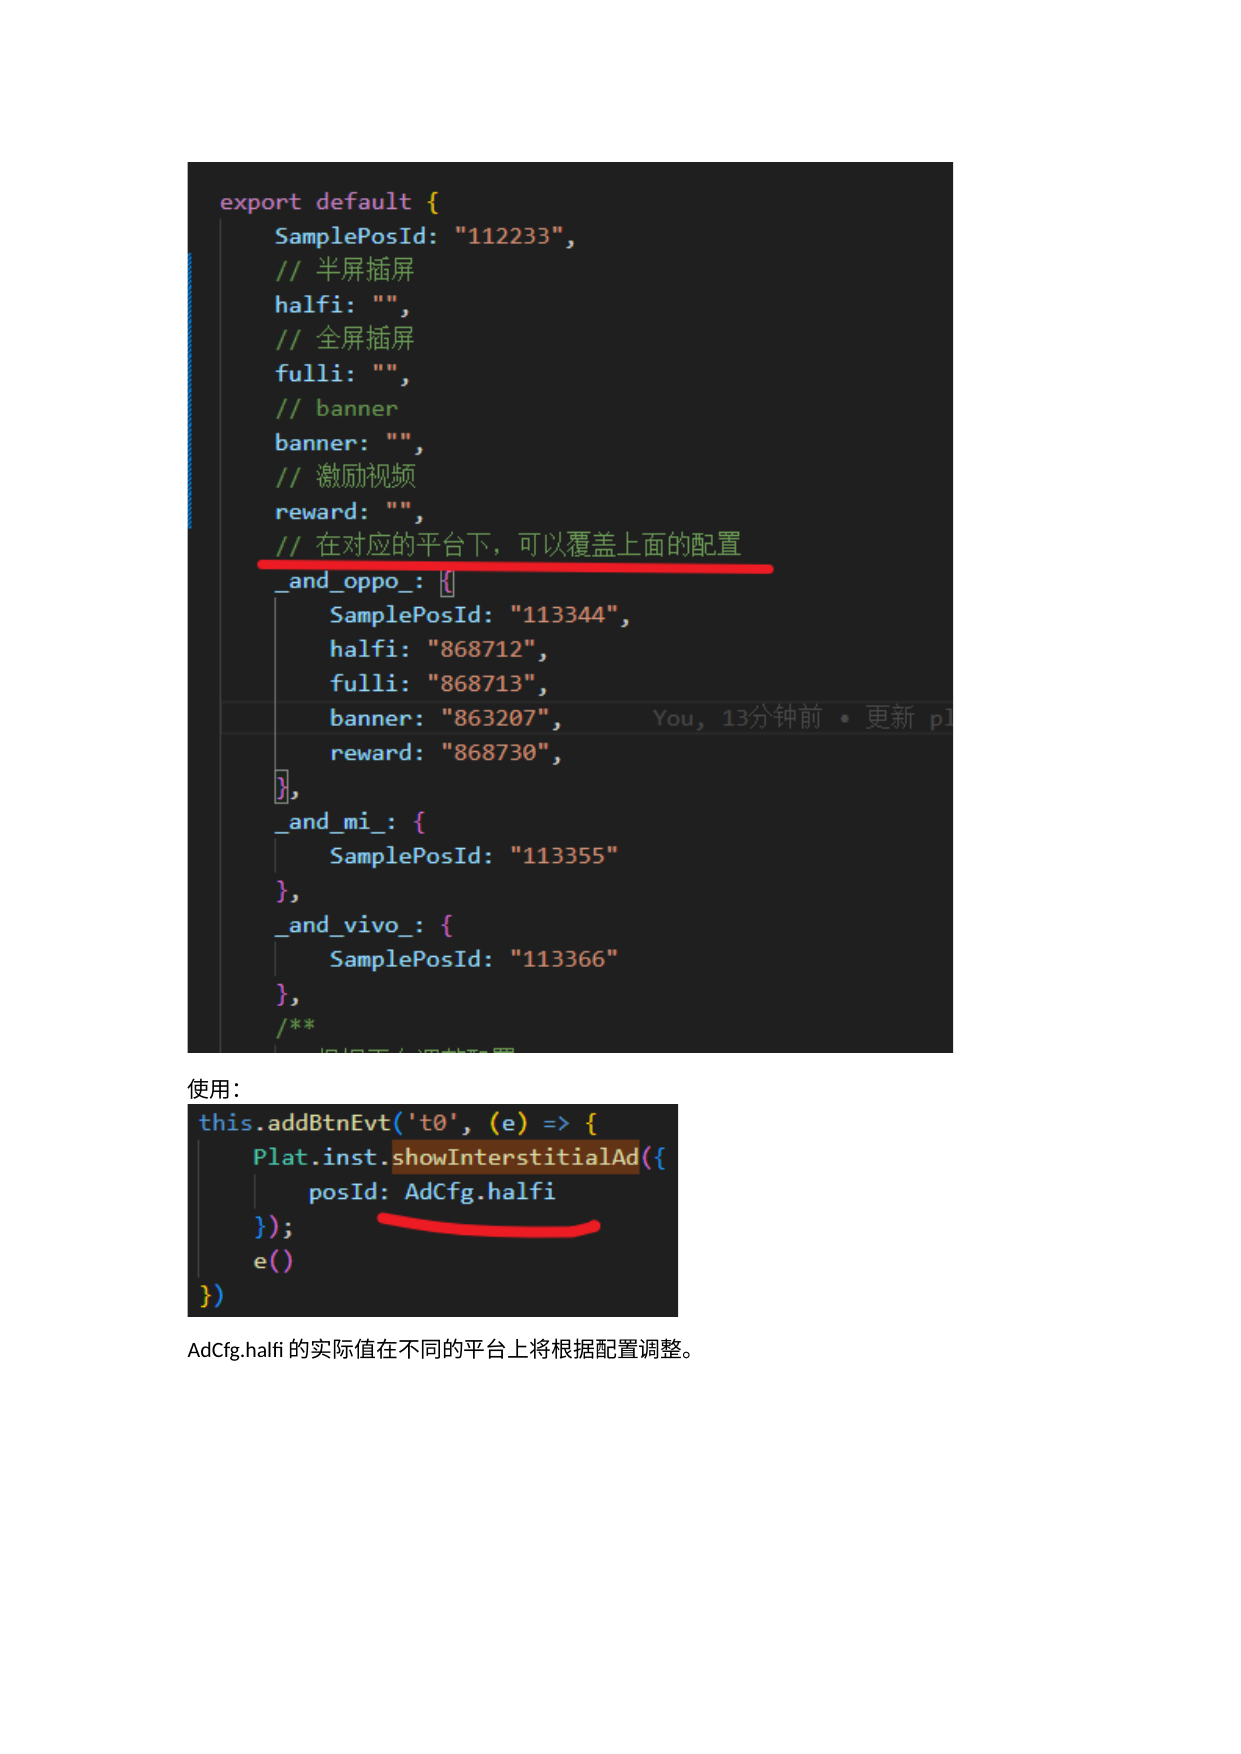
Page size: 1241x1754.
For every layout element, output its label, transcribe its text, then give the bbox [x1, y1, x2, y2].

picture [187, 162, 954, 1053]
text AdCfg.halfi 的实际值在不同的平台上将根据配置调整。 [187, 1332, 1053, 1364]
text 使用： [187, 1072, 1053, 1104]
picture [187, 1104, 679, 1317]
